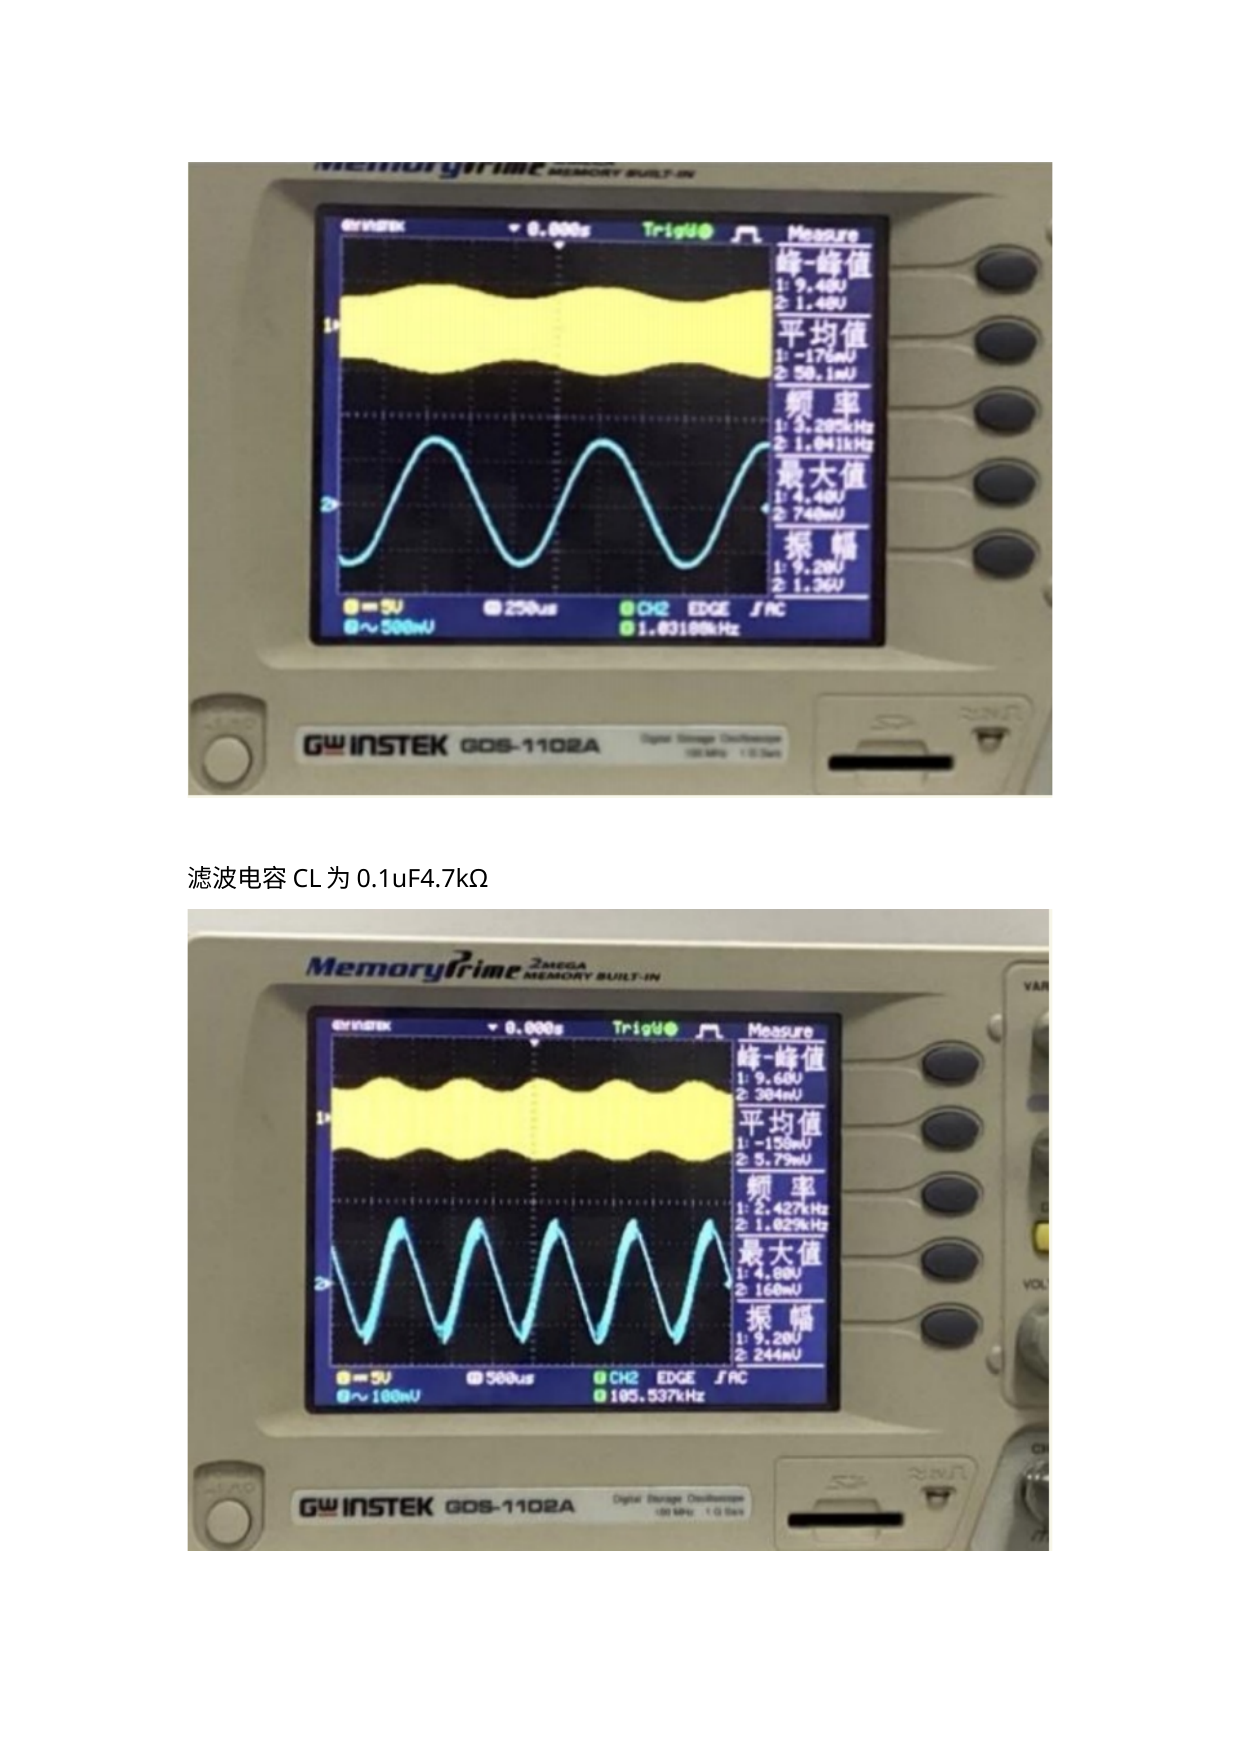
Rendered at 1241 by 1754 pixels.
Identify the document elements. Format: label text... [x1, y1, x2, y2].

picture [187, 162, 1053, 798]
picture [187, 909, 1053, 1551]
list 滤波电容CL为0.1uF4.7kΩ [187, 844, 1053, 909]
